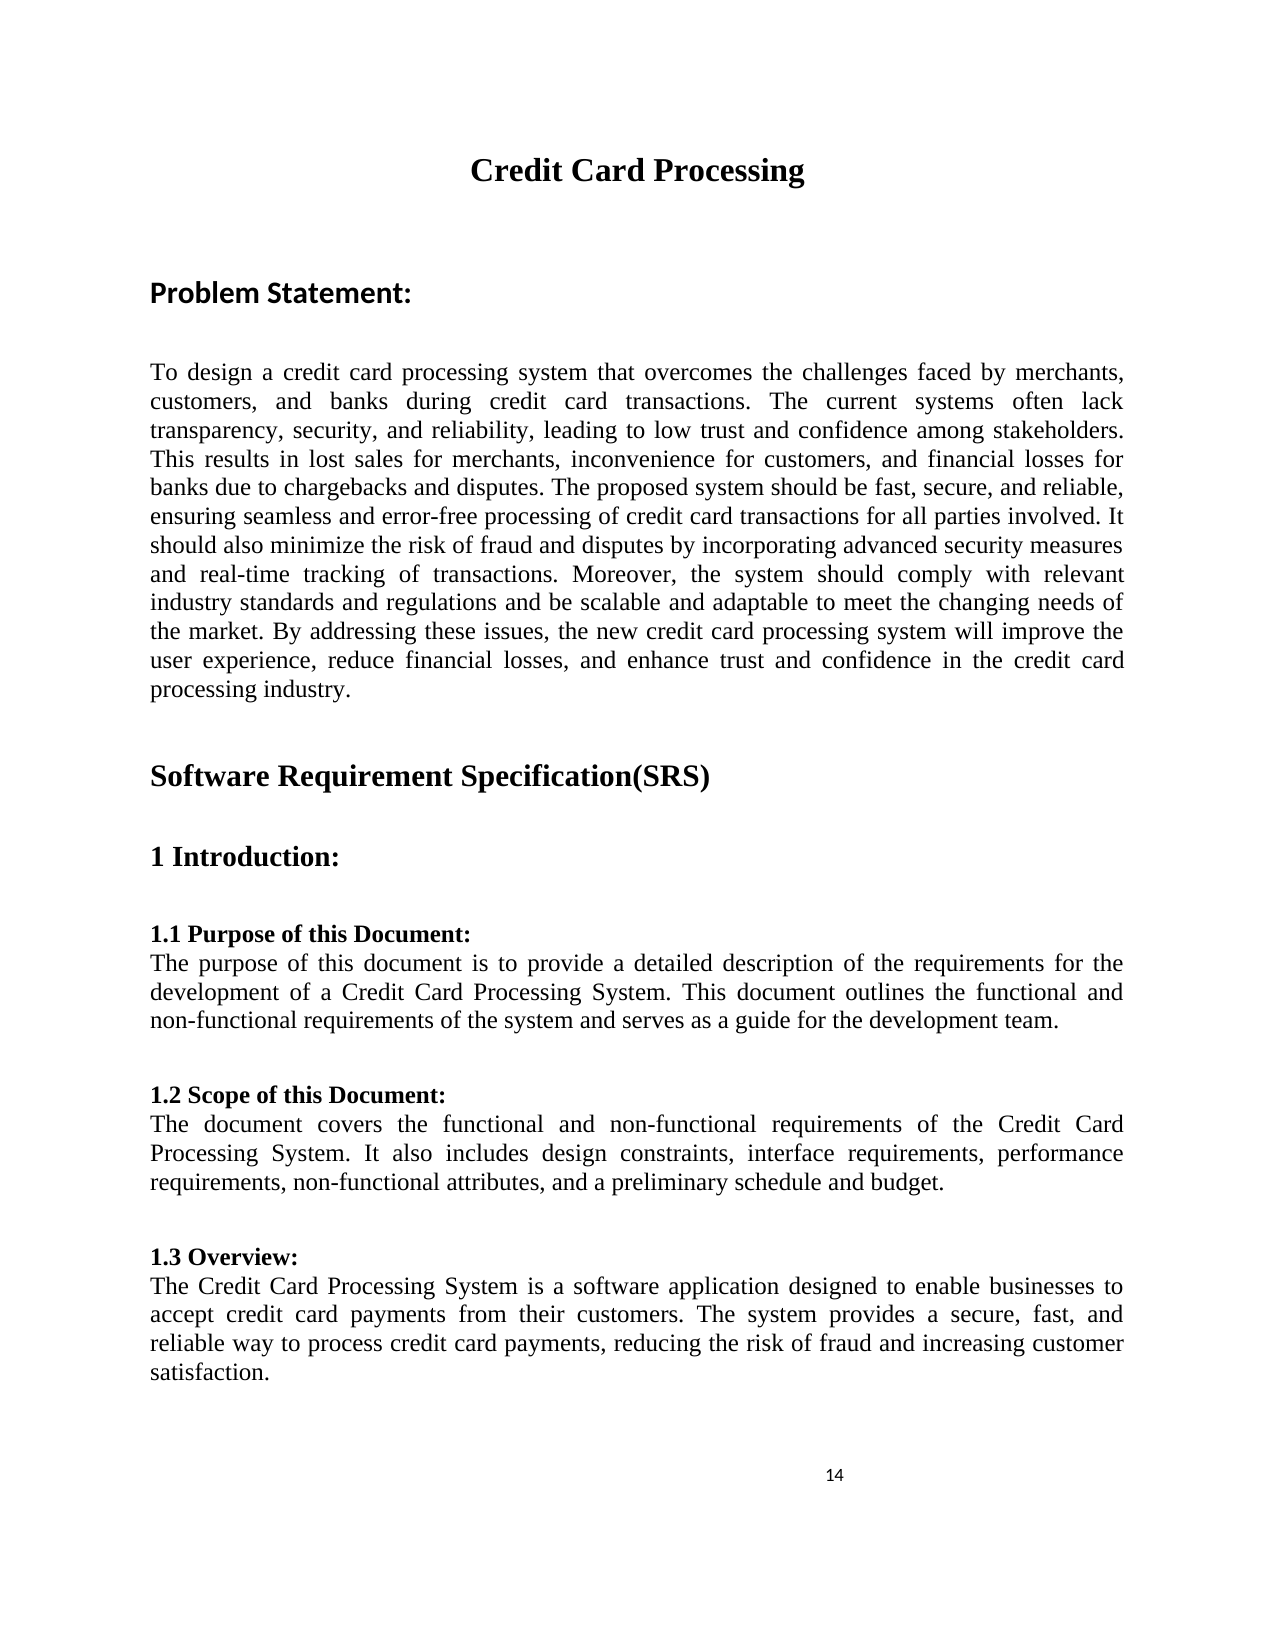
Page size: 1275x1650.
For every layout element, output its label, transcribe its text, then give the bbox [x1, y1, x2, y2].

text 1.1 Purpose of this Document: [150, 919, 1125, 948]
text 1.3 Overview: [150, 1242, 1125, 1271]
subtitle Problem Statement: [150, 273, 1125, 311]
text 1.2 Scope of this Document: [150, 1081, 1125, 1109]
text The Credit Card Processing System is a software application designed to enable businesses to accept credit card payments from their customers. The system provides a secure, fast, and reliable way to process credit card payments, reducing the risk of fraud and increasing customer satisfaction. [150, 1271, 1125, 1386]
text 1 Introduction: [150, 839, 1125, 873]
text The document covers the functional and non-functional requirements of the Credit Card Processing System. It also includes design constraints, interface requirements, performance requirements, non-functional attributes, and a preliminary schedule and budget. [150, 1109, 1125, 1196]
text To design a credit card processing system that overcomes the challenges faced by merchants, customers, and banks during credit card transactions. The current systems often lack transparency, security, and reliability, leading to low trust and confidence among stakeholders. This results in lost sales for merchants, inconvenience for customers, and financial losses for banks due to chargebacks and disputes. The proposed system should be fast, secure, and reliable, ensuring seamless and error-free processing of credit card transactions for all parties involved. It should also minimize the risk of fraud and disputes by incorporating advanced security measures and real-time tracking of transactions. Moreover, the system should comply with relevant industry standards and regulations and be scalable and adaptable to meet the changing needs of the market. By addressing these issues, the new credit card processing system will improve the user experience, reduce financial losses, and enhance trust and confidence in the credit card processing industry. [150, 357, 1125, 702]
text Credit Card Processing [150, 150, 1125, 188]
subtitle Software Requirement Specification(SRS) [150, 757, 1125, 793]
text The purpose of this document is to provide a detailed description of the requirements for the development of a Credit Card Processing System. This document outlines the functional and non-functional requirements of the system and serves as a guide for the development team. [150, 948, 1125, 1034]
